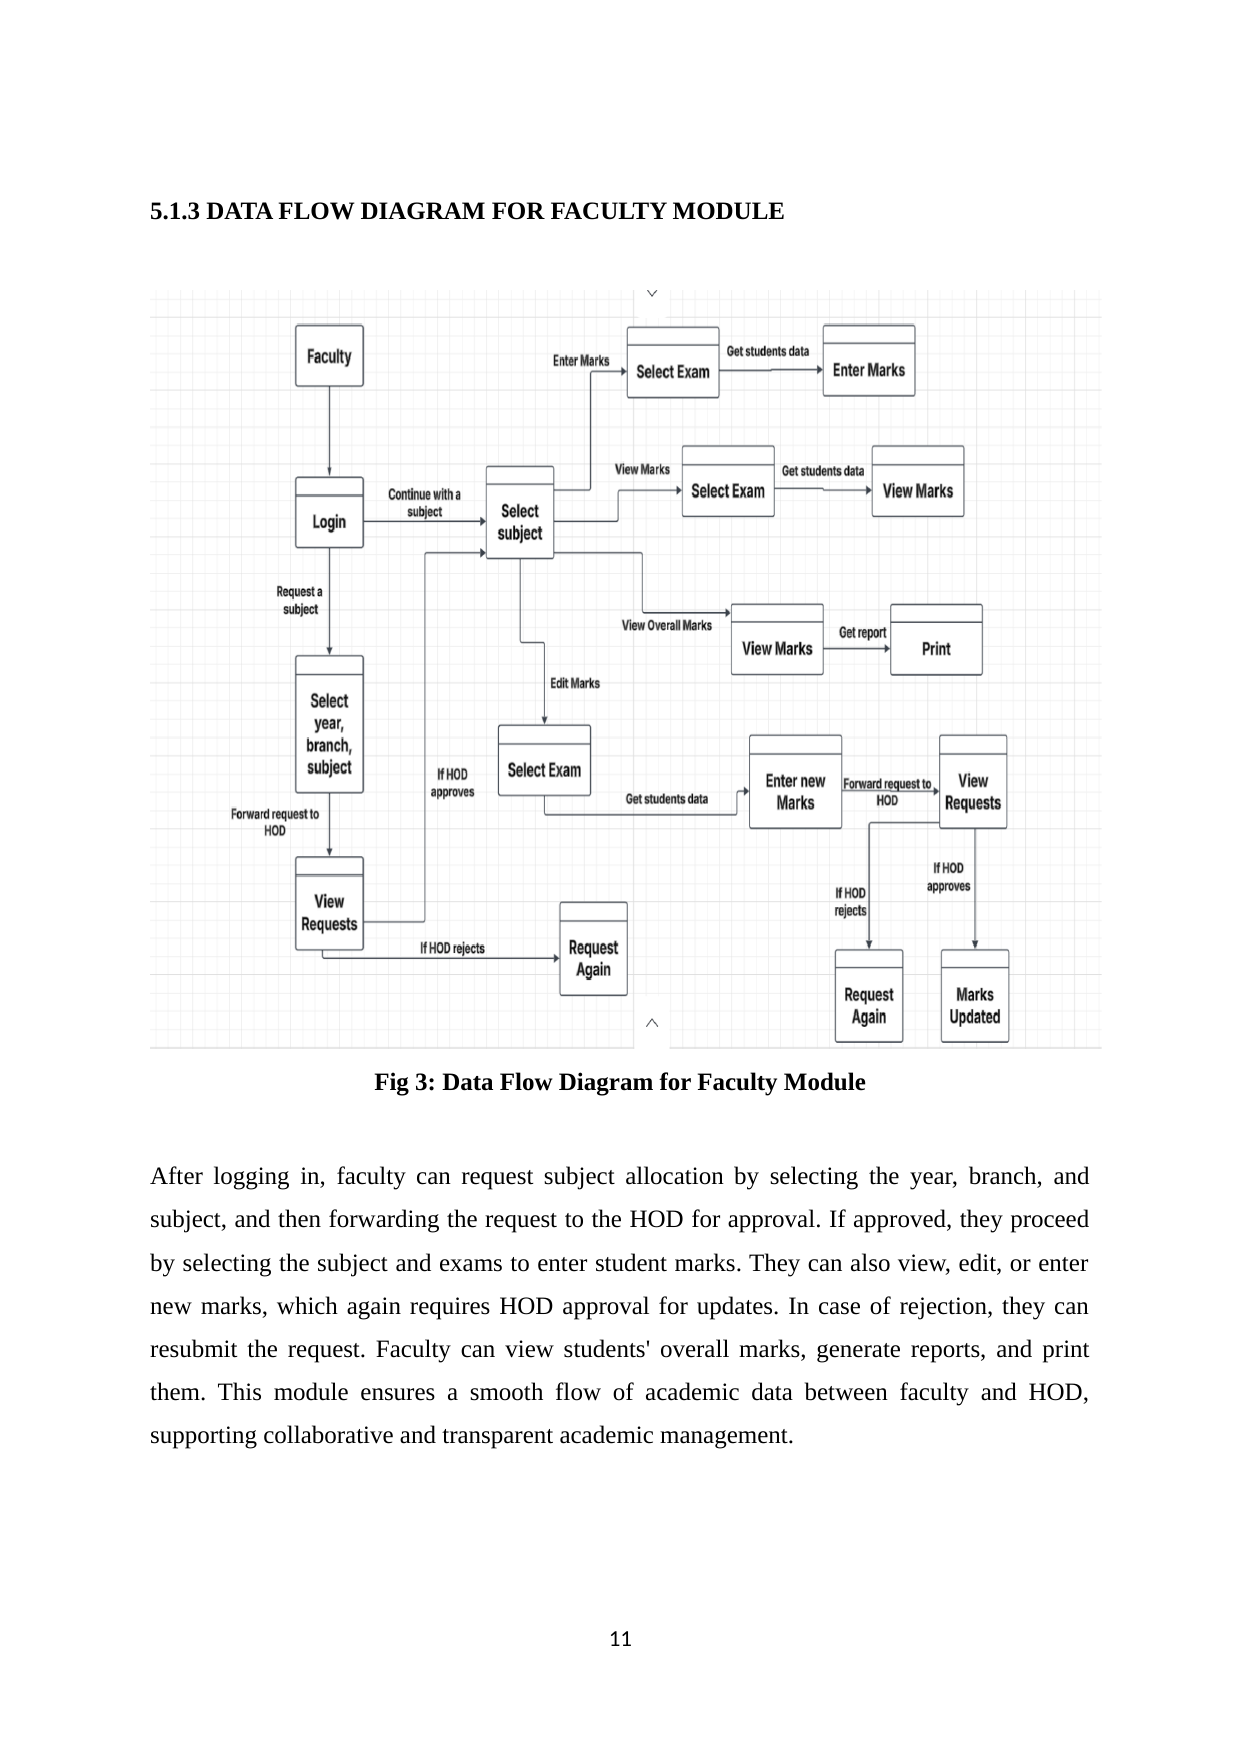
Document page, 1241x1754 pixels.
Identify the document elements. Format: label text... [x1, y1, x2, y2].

text 5.1.3 DATA FLOW DIAGRAM FOR FACULTY MODULE [150, 196, 1090, 225]
picture [150, 290, 1102, 1049]
text After logging in, faculty can request subject allocation by selecting the year, branch, and subject, and then forwarding the request to the HOD for approval. If approved, they proceed by selecting the subject and exams to enter student marks. They can also view, edit, or enter new marks, which again requires HOD approval for updates. In case of rejection, they can resubmit the request. Faculty can view students' overall marks, generate reports, and print them. This module ensures a smooth flow of academic data between faculty and HOD, supporting collaborative and transparent academic management. [150, 1161, 1090, 1449]
text Fig 3: Data Flow Diagram for Faculty Module [150, 1067, 1090, 1096]
